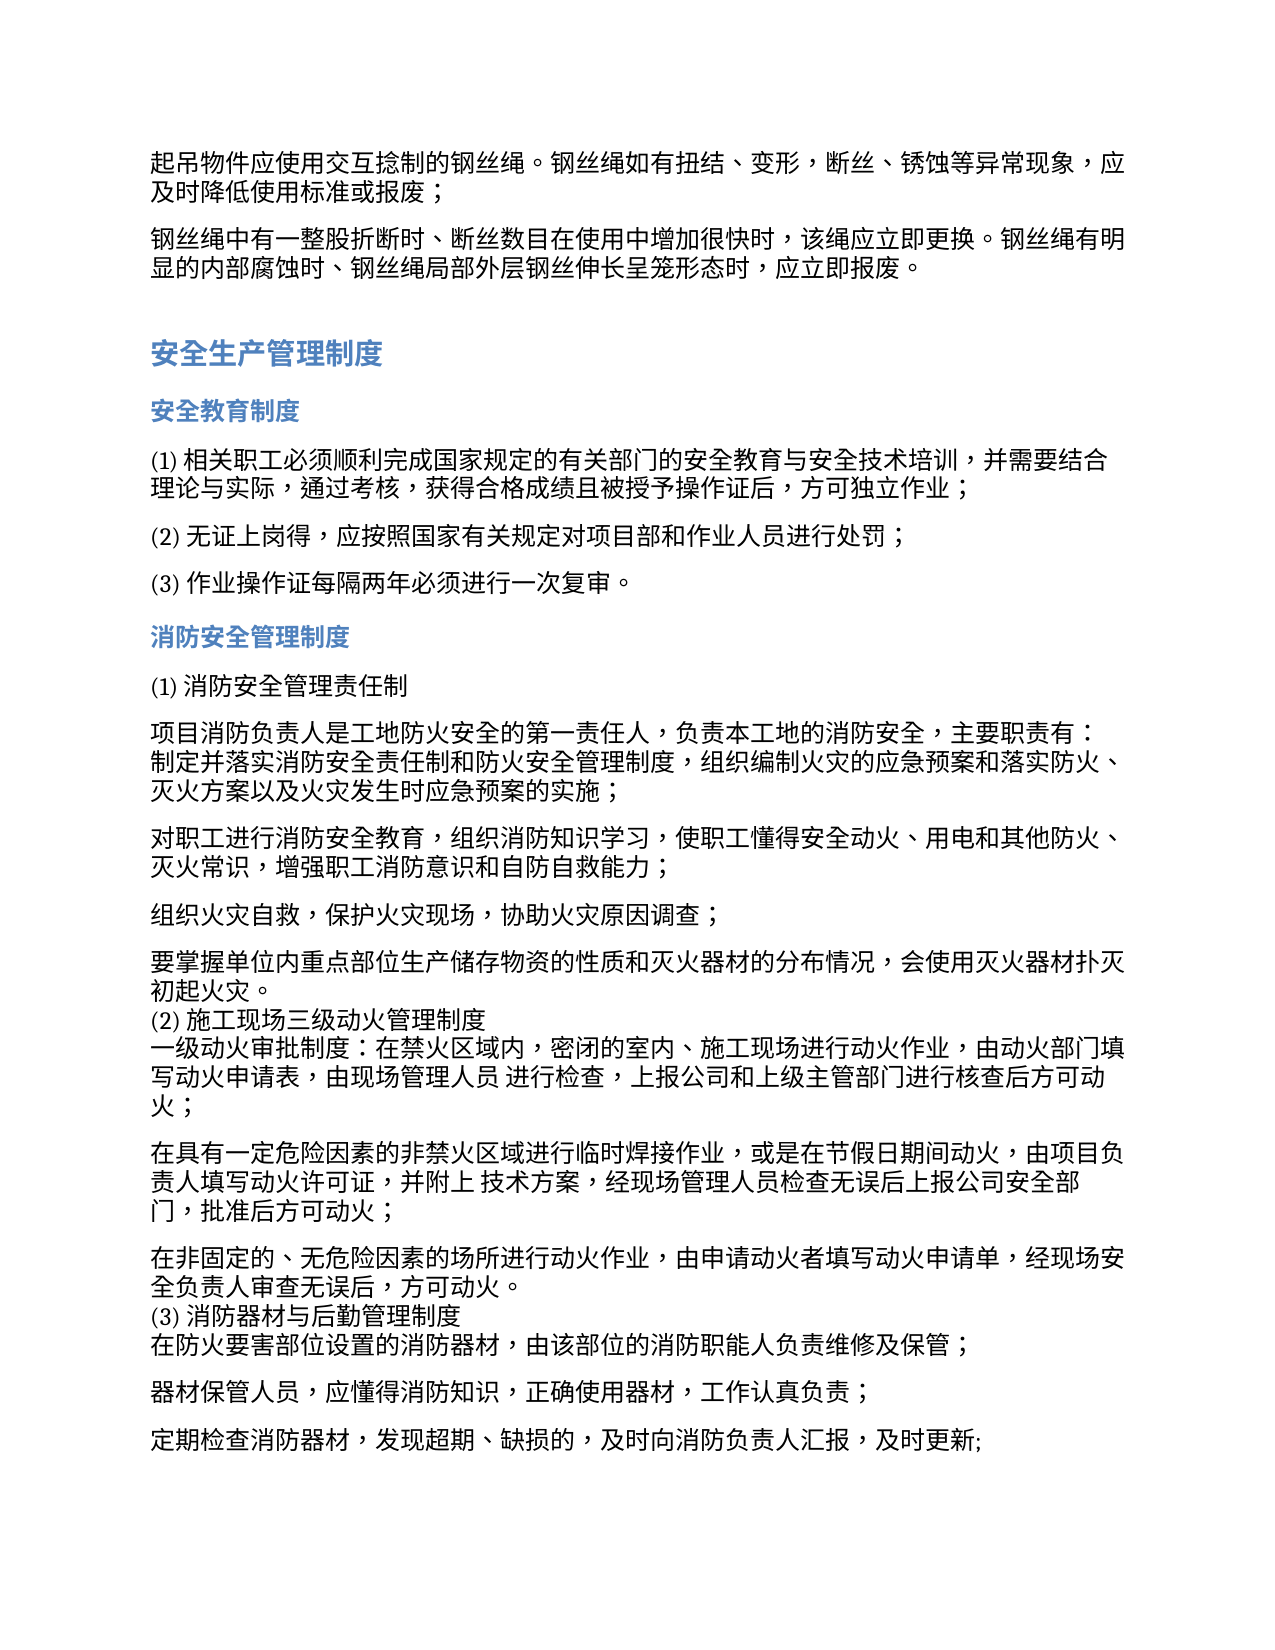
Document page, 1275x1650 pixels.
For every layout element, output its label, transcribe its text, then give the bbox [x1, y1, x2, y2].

text 器材保管人员，应懂得消防知识，正确使用器材，工作认真负责； [150, 1379, 1125, 1408]
subtitle 安全生产管理制度 [150, 333, 1125, 373]
text 要掌握单位内重点部位生产储存物资的性质和灭火器材的分布情况，会使用灭火器材扑灭初起火灾。 (2) 施工现场三级动火管理制度 一级动火审批制度：在禁火区域内，密闭的室内、施工现场进行动火作业，由动火部门填写动火申请表，由现场管理人员 进行检查，上报公司和上级主管部门进行核查后方可动火； [150, 949, 1125, 1122]
subtitle 消防安全管理制度 [150, 620, 1125, 654]
text (1) 相关职工必须顺利完成国家规定的有关部门的安全教育与安全技术培训，并需要结合理论与实际，通过考核，获得合格成绩且被授予操作证后，方可独立作业； [150, 447, 1125, 504]
subtitle 安全教育制度 [150, 394, 1125, 428]
text (3) 作业操作证每隔两年必须进行一次复审。 [150, 570, 1125, 599]
text (2) 无证上岗得，应按照国家有关规定对项目部和作业人员进行处罚； [150, 523, 1125, 552]
text 对职工进行消防安全教育，组织消防知识学习，使职工懂得安全动火、用电和其他防火、灭火常识，增强职工消防意识和自防自救能力； [150, 825, 1125, 883]
text 钢丝绳中有一整股折断时、断丝数目在使用中增加很快时，该绳应立即更换。钢丝绳有明显的内部腐蚀时、钢丝绳局部外层钢丝伸长呈笼形态时，应立即报废。 [150, 226, 1125, 312]
text 项目消防负责人是工地防火安全的第一责任人，负责本工地的消防安全，主要职责有： 制定并落实消防安全责任制和防火安全管理制度，组织编制火灾的应急预案和落实防火、灭火方案以及火灾发生时应急预案的实施； [150, 720, 1125, 807]
text 在非固定的、无危险因素的场所进行动火作业，由申请动火者填写动火申请单，经现场安全负责人审查无误后，方可动火。 (3) 消防器材与后勤管理制度 在防火要害部位设置的消防器材，由该部位的消防职能人负责维修及保管； [150, 1245, 1125, 1360]
text 定期检查消防器材，发现超期、缺损的，及时向消防负责人汇报，及时更新; [150, 1427, 1125, 1455]
text 组织火灾自救，保护火灾现场，协助火灾原因调查； [150, 902, 1125, 930]
text 起吊物件应使用交互捻制的钢丝绳。钢丝绳如有扭结、变形，断丝、锈蚀等异常现象，应及时降低使用标准或报废； [150, 150, 1125, 207]
text (1) 消防安全管理责任制 [150, 673, 1125, 702]
text 在具有一定危险因素的非禁火区域进行临时焊接作业，或是在节假日期间动火，由项目负责人填写动火许可证，并附上 技术方案，经现场管理人员检查无误后上报公司安全部门，批准后方可动火； [150, 1140, 1125, 1227]
